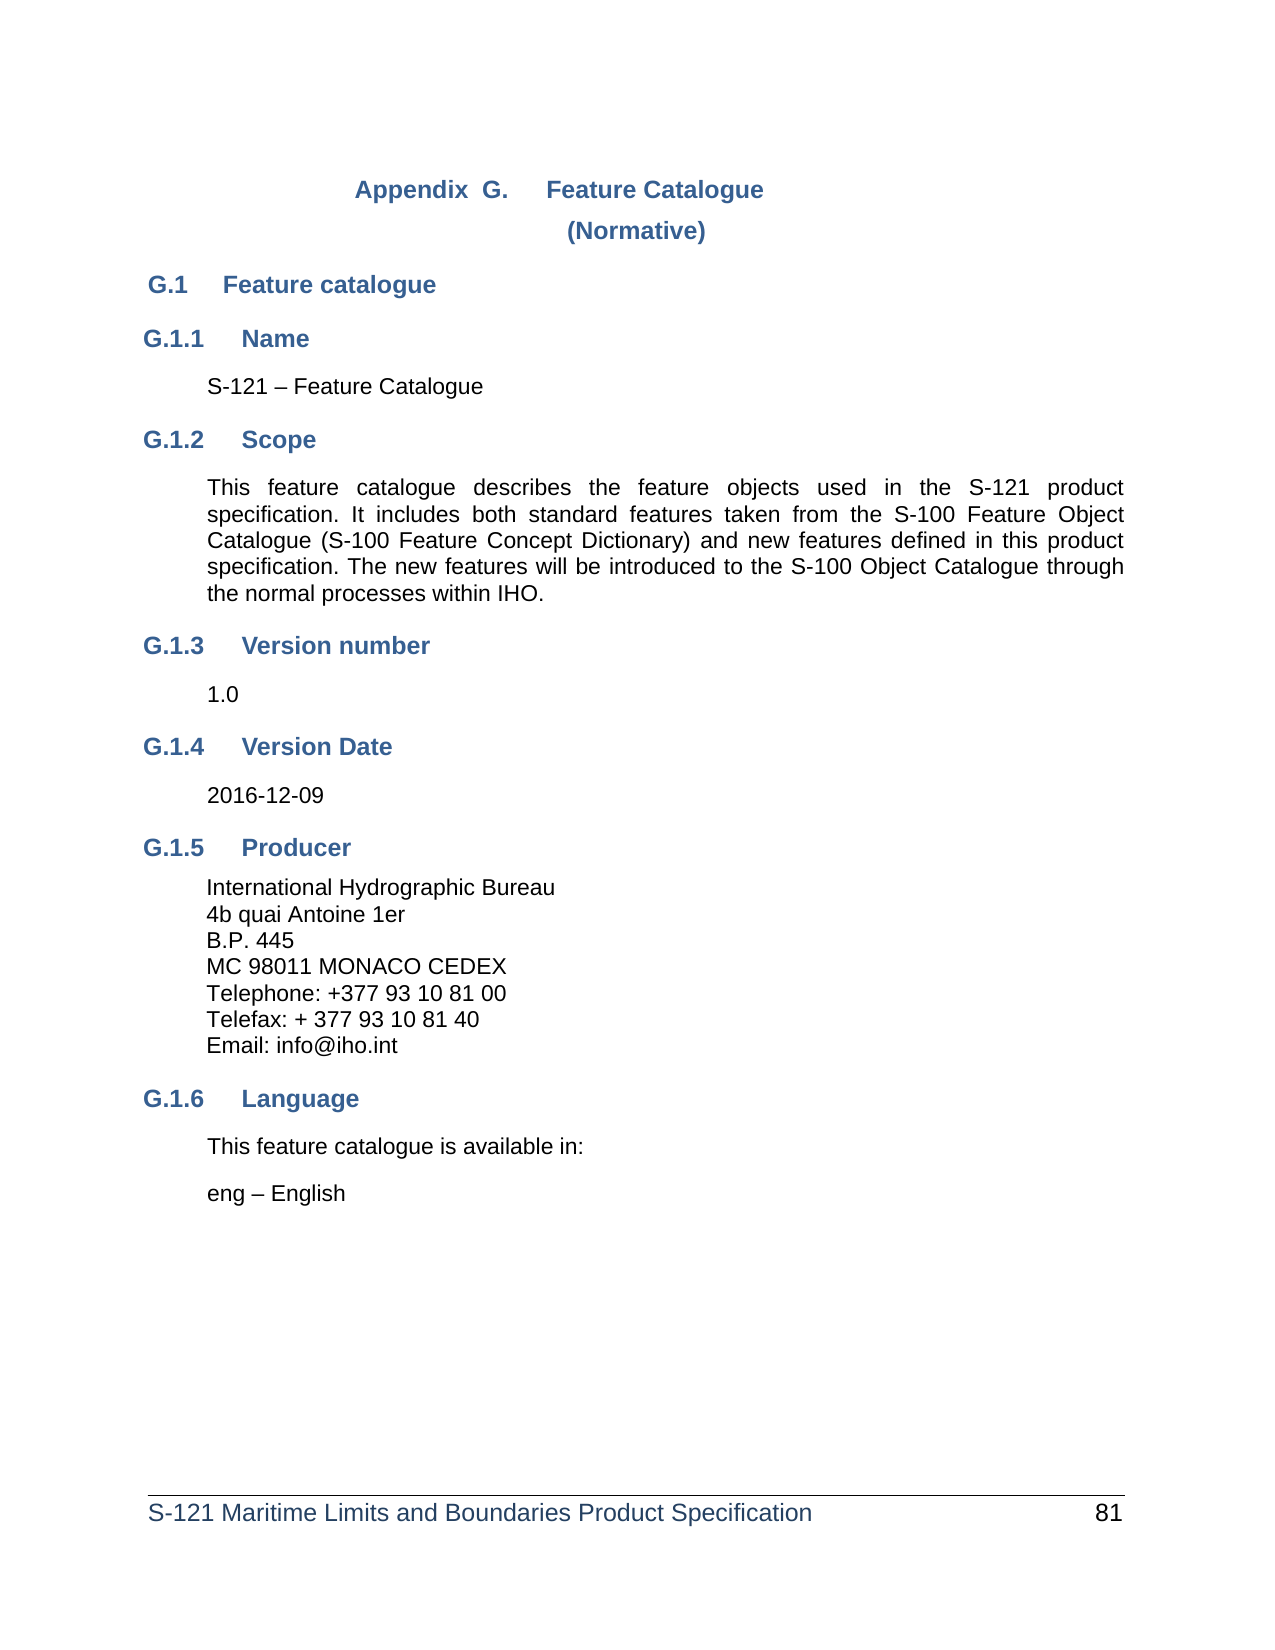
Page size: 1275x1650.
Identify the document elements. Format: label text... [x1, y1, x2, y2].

list Feature Catalogue [148, 175, 1125, 204]
text Telephone: +377 93 10 81 00 [206, 979, 1125, 1006]
text B.P. 445 [206, 927, 1125, 953]
text eng – English [207, 1180, 1125, 1207]
text 4b quai Antoine 1er [206, 901, 1125, 927]
text S-121 – Feature Catalogue [207, 373, 1125, 400]
text Telefax: + 377 93 10 81 40 [206, 1006, 1125, 1032]
list Producer [204, 833, 1125, 862]
text International Hydrographic Bureau [206, 874, 1125, 901]
list Name [204, 324, 1125, 352]
text Email: info@iho.int [206, 1032, 1125, 1059]
text This feature catalogue describes the feature objects used in the S-121 product specification. It includes both standard features taken from the S-100 Feature Object Catalogue (S-100 Feature Concept Dictionary) and new features defined in this product specification. The new features will be introduced to the S-100 Object Catalogue through the normal processes within IHO. [207, 474, 1125, 606]
text This feature catalogue is available in: [207, 1133, 1125, 1159]
list Language [204, 1084, 1125, 1112]
list Feature catalogue [148, 270, 1125, 299]
text 2016-12-09 [207, 782, 1125, 808]
text 1.0 [207, 681, 1125, 707]
list Version Date [204, 732, 1125, 761]
list Scope [204, 425, 1125, 453]
text MC 98011 MONACO CEDEX [206, 953, 1125, 979]
text (Normative) [148, 216, 1125, 245]
list Version number [204, 631, 1125, 660]
